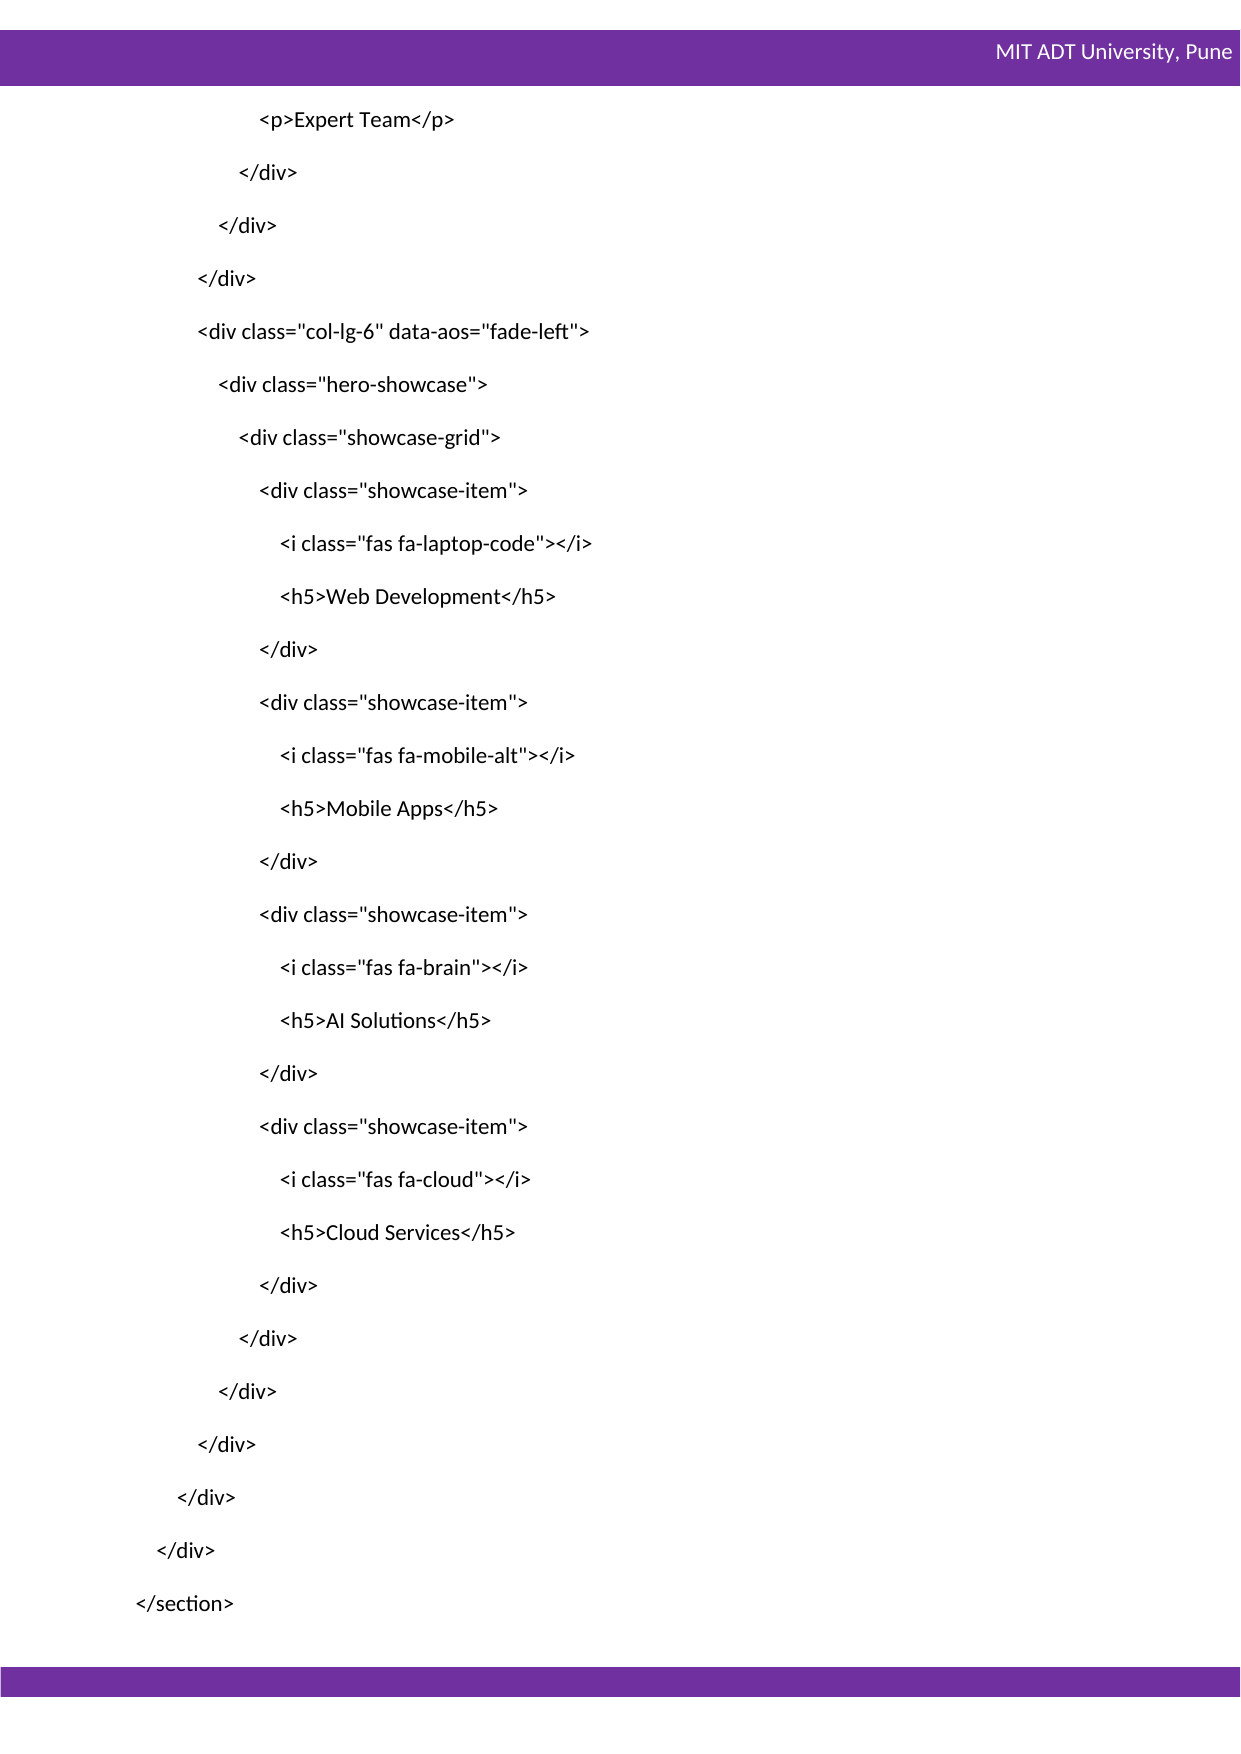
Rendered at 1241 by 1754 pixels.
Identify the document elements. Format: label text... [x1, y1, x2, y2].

text <h5>AI Solutions</h5> [120, 1006, 1195, 1034]
text <p>Expert Team</p> [120, 105, 1195, 133]
text </section> [120, 1589, 1195, 1618]
text </div> [120, 847, 1195, 875]
text <div class="showcase-item"> [120, 688, 1195, 716]
text <div class="showcase-item"> [120, 476, 1195, 504]
text </div> [120, 1431, 1195, 1458]
text <h5>Cloud Services</h5> [120, 1218, 1195, 1246]
text </div> [120, 1537, 1195, 1564]
text </div> [120, 1324, 1195, 1352]
text <i class="fas fa-cloud"></i> [120, 1165, 1195, 1193]
text </div> [120, 1377, 1195, 1406]
text </div> [120, 211, 1195, 239]
text </div> [120, 264, 1195, 292]
text </div> [120, 158, 1195, 186]
text </div> [120, 635, 1195, 663]
text <i class="fas fa-brain"></i> [120, 953, 1195, 981]
text <i class="fas fa-mobile-alt"></i> [120, 741, 1195, 769]
text <div class="col-lg-6" data-aos="fade-left"> [120, 317, 1195, 345]
text </div> [120, 1483, 1195, 1512]
text <div class="showcase-item"> [120, 1112, 1195, 1140]
text <div class="hero-showcase"> [120, 370, 1195, 398]
text <h5>Mobile Apps</h5> [120, 794, 1195, 822]
text <h5>Web Development</h5> [120, 582, 1195, 610]
text </div> [120, 1059, 1195, 1087]
text </div> [120, 1271, 1195, 1299]
text <div class="showcase-grid"> [120, 423, 1195, 451]
text <div class="showcase-item"> [120, 900, 1195, 928]
text <i class="fas fa-laptop-code"></i> [120, 529, 1195, 557]
